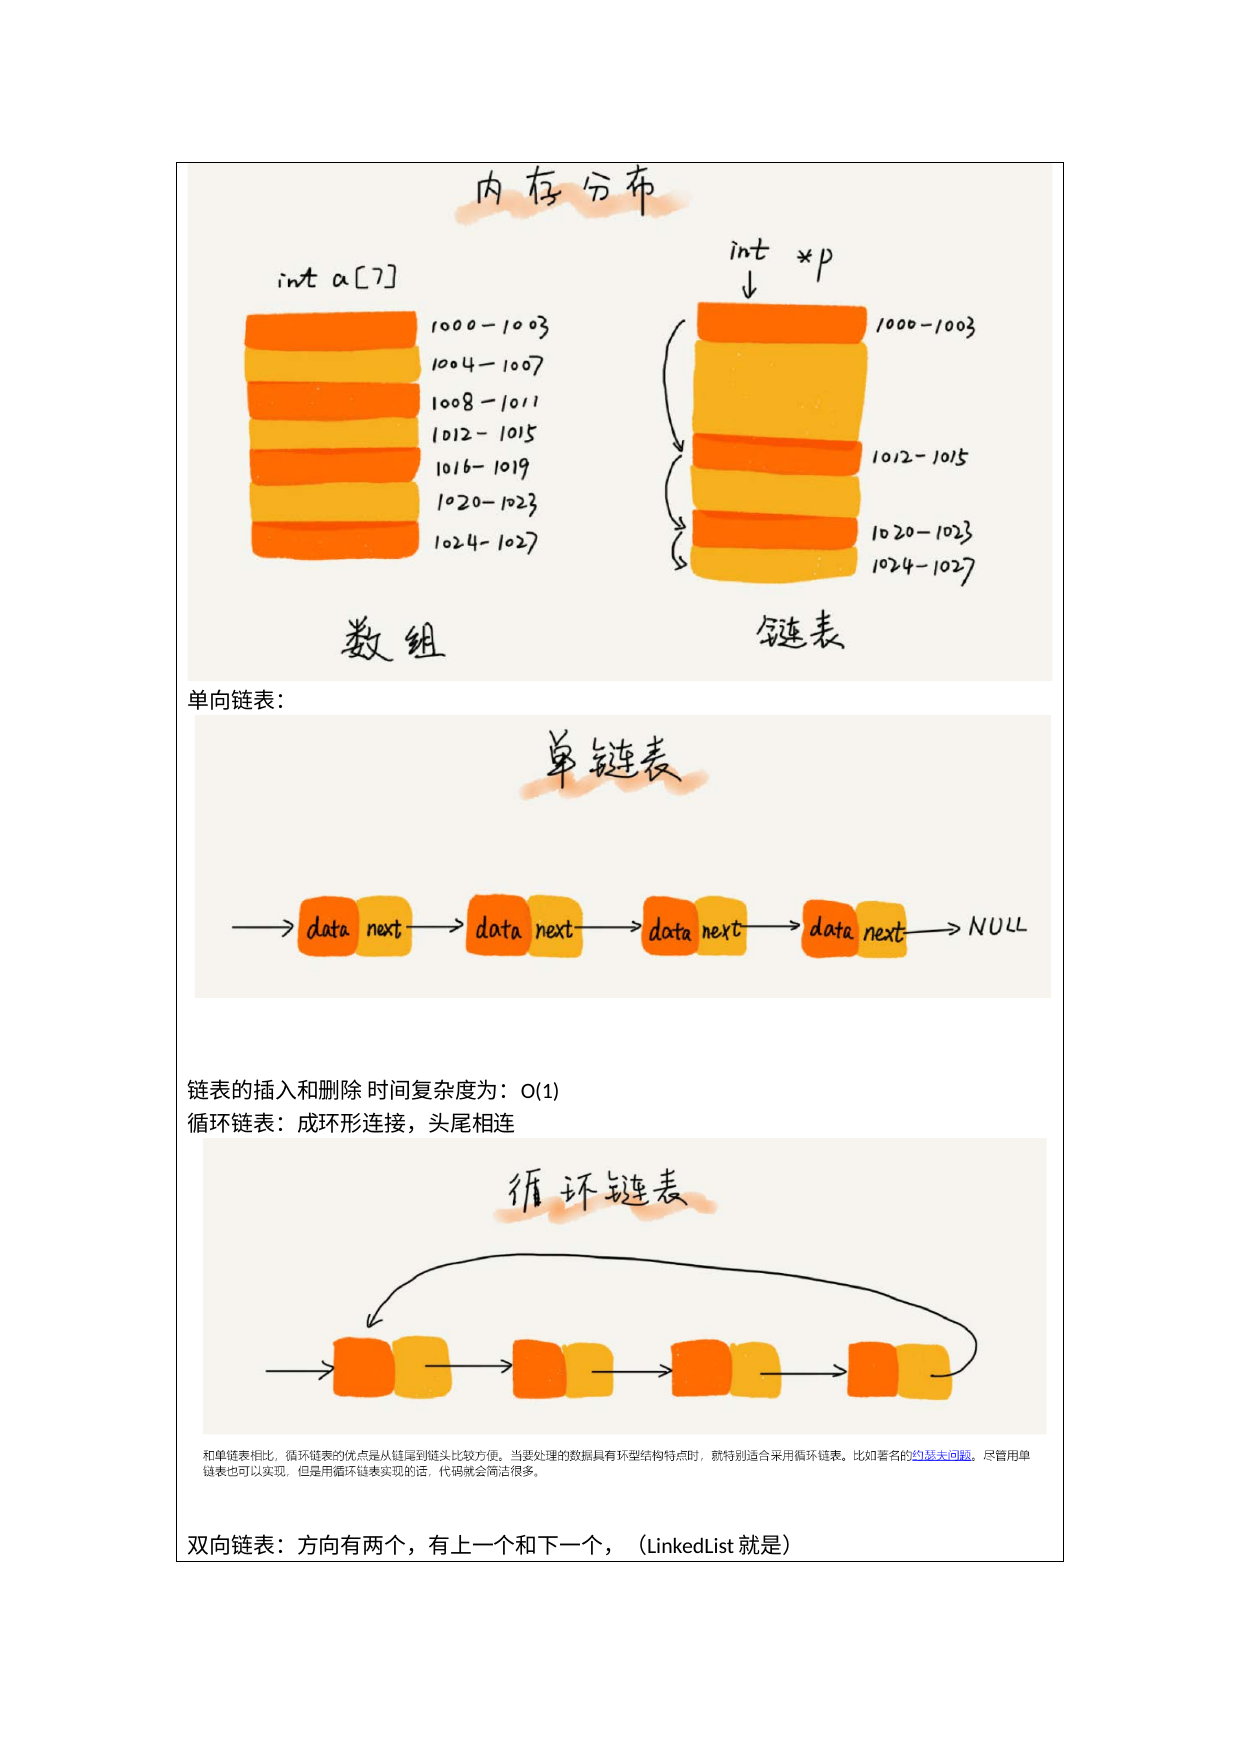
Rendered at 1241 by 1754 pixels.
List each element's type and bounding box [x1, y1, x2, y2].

picture [187, 1138, 1051, 1479]
table_header [177, 163, 1063, 1561]
picture [187, 715, 1052, 998]
picture [187, 163, 1053, 681]
